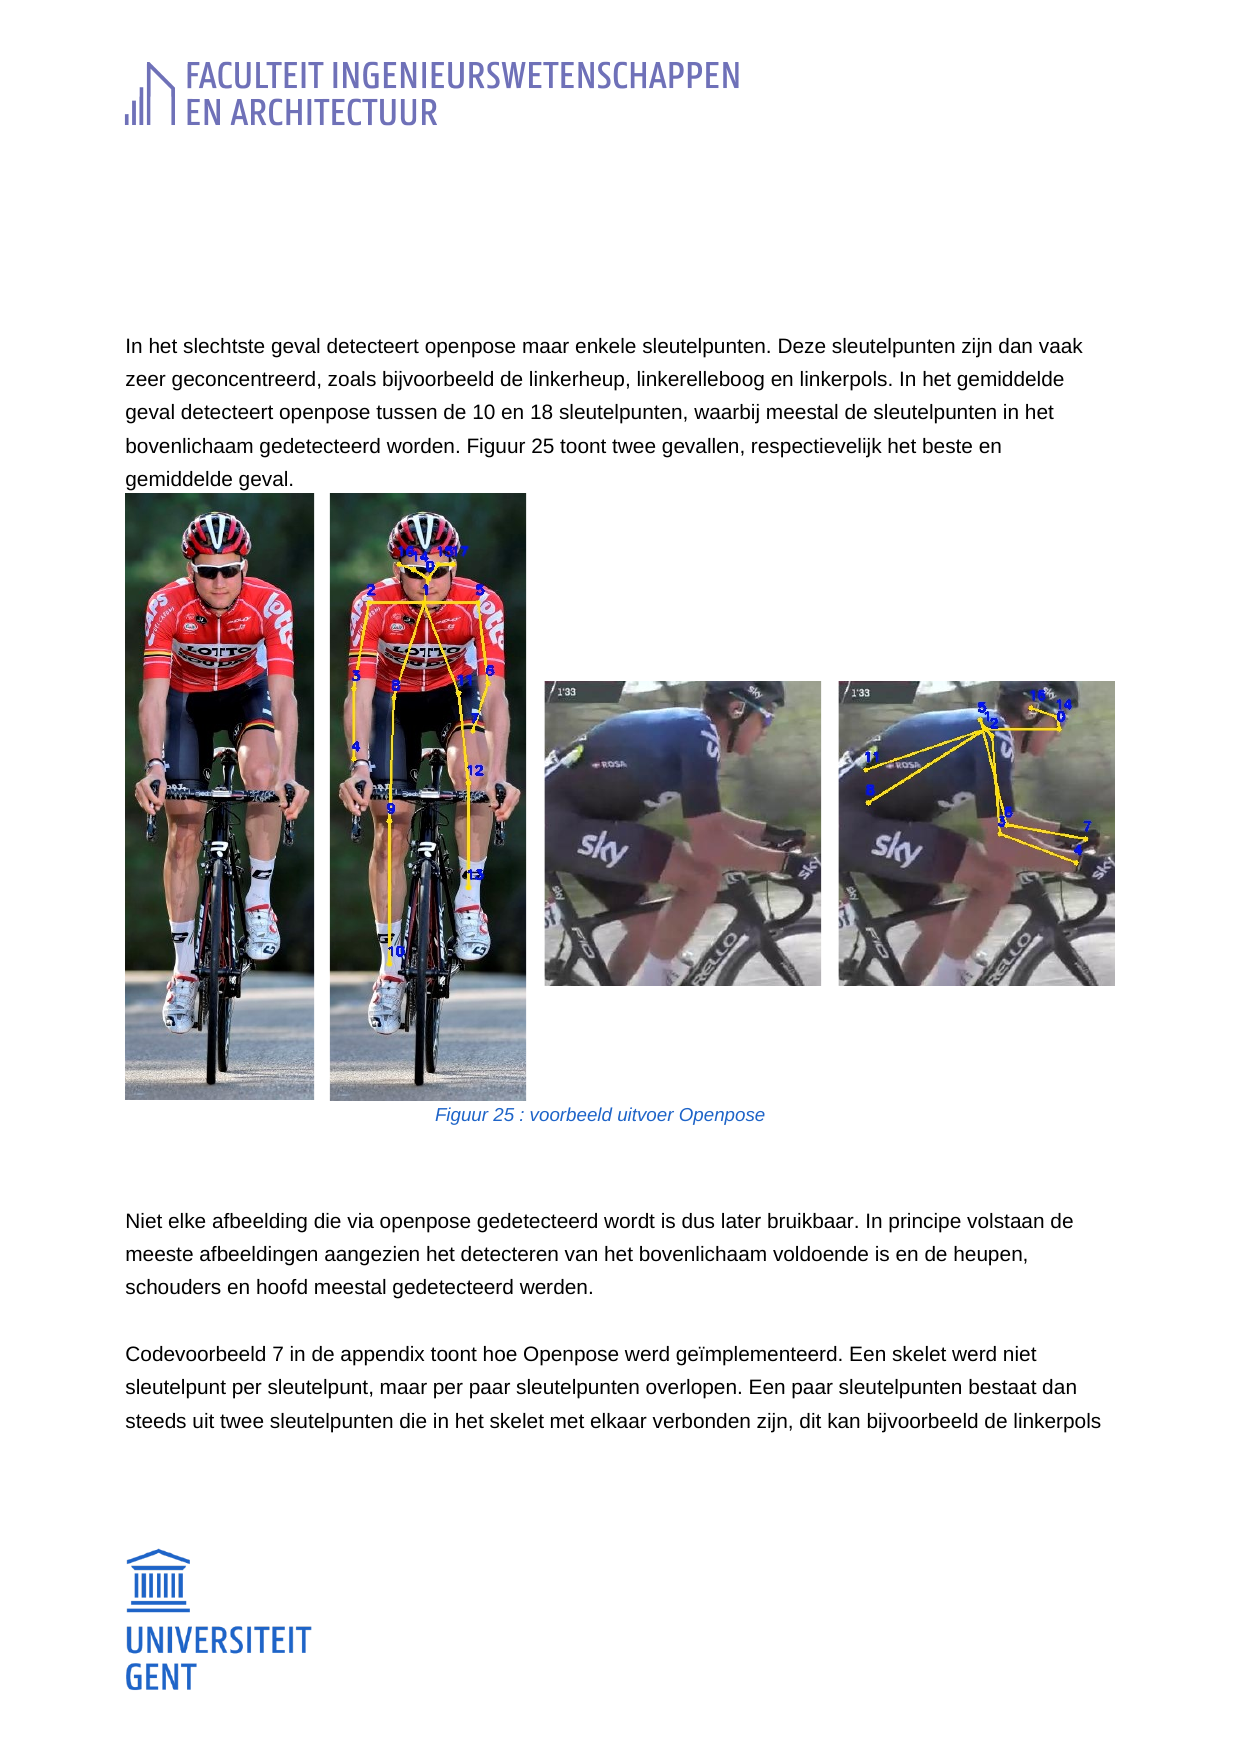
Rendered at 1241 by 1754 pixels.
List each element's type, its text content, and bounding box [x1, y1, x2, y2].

picture [125, 493, 315, 1100]
picture [329, 493, 527, 1101]
text In het slechtste geval detecteert openpose maar enkele sleutelpunten. Deze sleutelpunten zijn dan vaak zeer geconcentreerd, zoals bijvoorbeeld de linkerheup, linkerelleboog en linkerpols. In het gemiddelde geval detecteert openpose tussen de 10 en 18 sleutelpunten, waarbij meestal de sleutelpunten in het bovenlichaam gedetecteerd worden. Figuur 25 toont twee gevallen, respectievelijk het beste en gemiddelde geval. [125, 326, 1115, 493]
text Niet elke afbeelding die via openpose gedetecteerd wordt is dus later bruikbaar. In principe volstaan de meeste afbeeldingen aangezien het detecteren van het bovenlichaam voldoende is en de heupen, schouders en hoofd meestal gedetecteerd werden. [125, 1201, 1115, 1301]
picture [62, 0, 815, 188]
picture [64, 1501, 378, 1752]
picture [544, 681, 822, 986]
picture [838, 681, 1115, 986]
